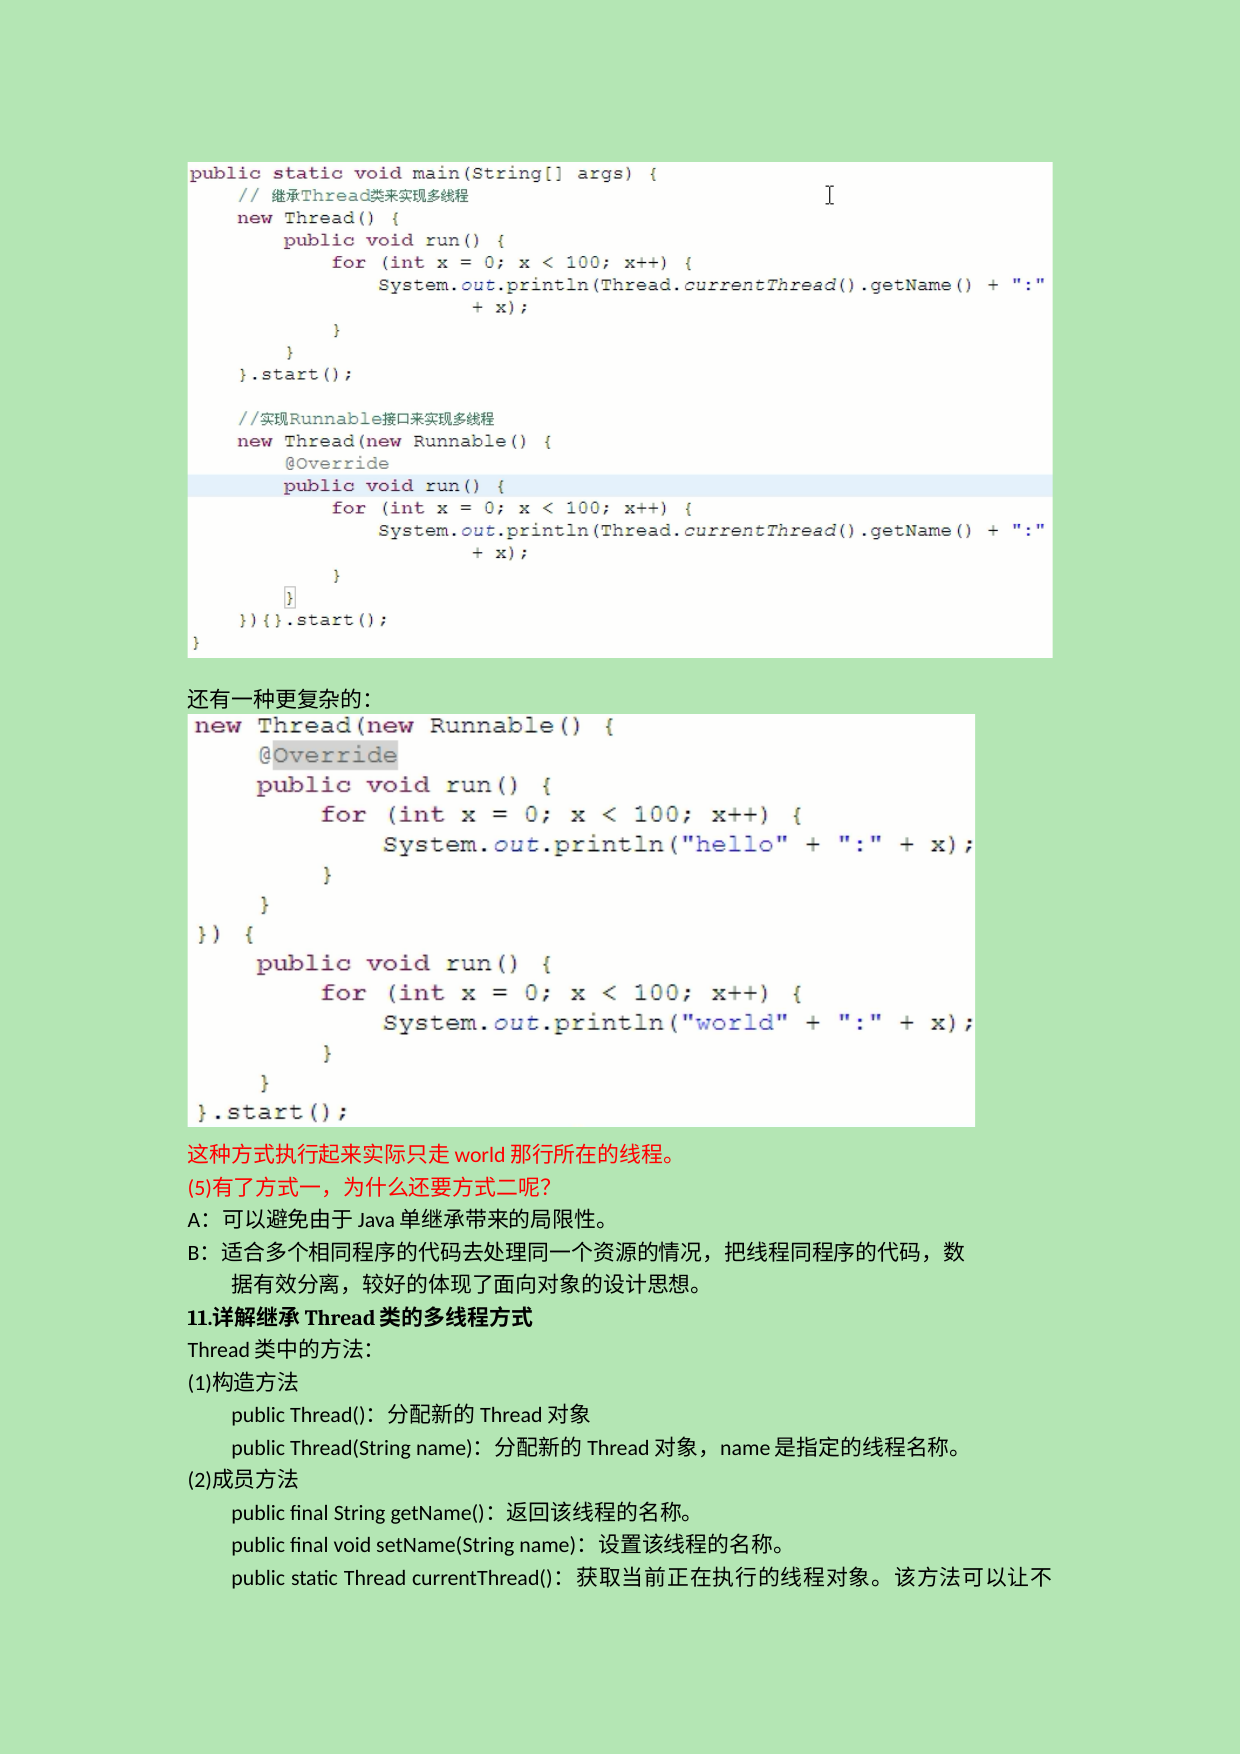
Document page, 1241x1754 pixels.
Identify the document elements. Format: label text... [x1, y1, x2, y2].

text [187, 1559, 1053, 1592]
text Thread类中的方法： [187, 1332, 1053, 1364]
text A：可以避免由于Java单继承带来的局限性。 [187, 1202, 1053, 1234]
text public Thread(String name)：分配新的 Thread 对象，name是指定的线程名称。 [187, 1429, 1053, 1462]
text public Thread()：分配新的 Thread 对象 [187, 1397, 1053, 1429]
text B：适合多个相同程序的代码去处理同一个资源的情况，把线程同程序的代码，数 [187, 1234, 1053, 1267]
subtitle 11.详解继承Thread类的多线程方式 [187, 1299, 1053, 1332]
text public final String getName()：返回该线程的名称。 [187, 1494, 1053, 1527]
text 据有效分离，较好的体现了面向对象的设计思想。 [187, 1267, 1053, 1299]
text public final void setName(String name)：设置该线程的名称。 [187, 1527, 1053, 1559]
picture [187, 162, 1053, 658]
text (1)构造方法 [187, 1364, 1053, 1397]
text (2)成员方法 [187, 1462, 1053, 1494]
text 还有一种更复杂的： [187, 682, 1053, 714]
text (5)有了方式一，为什么还要方式二呢？ [187, 1169, 1053, 1202]
text 这种方式执行起来实际只走world那行所在的线程。 [187, 1137, 1053, 1169]
picture [187, 714, 976, 1127]
